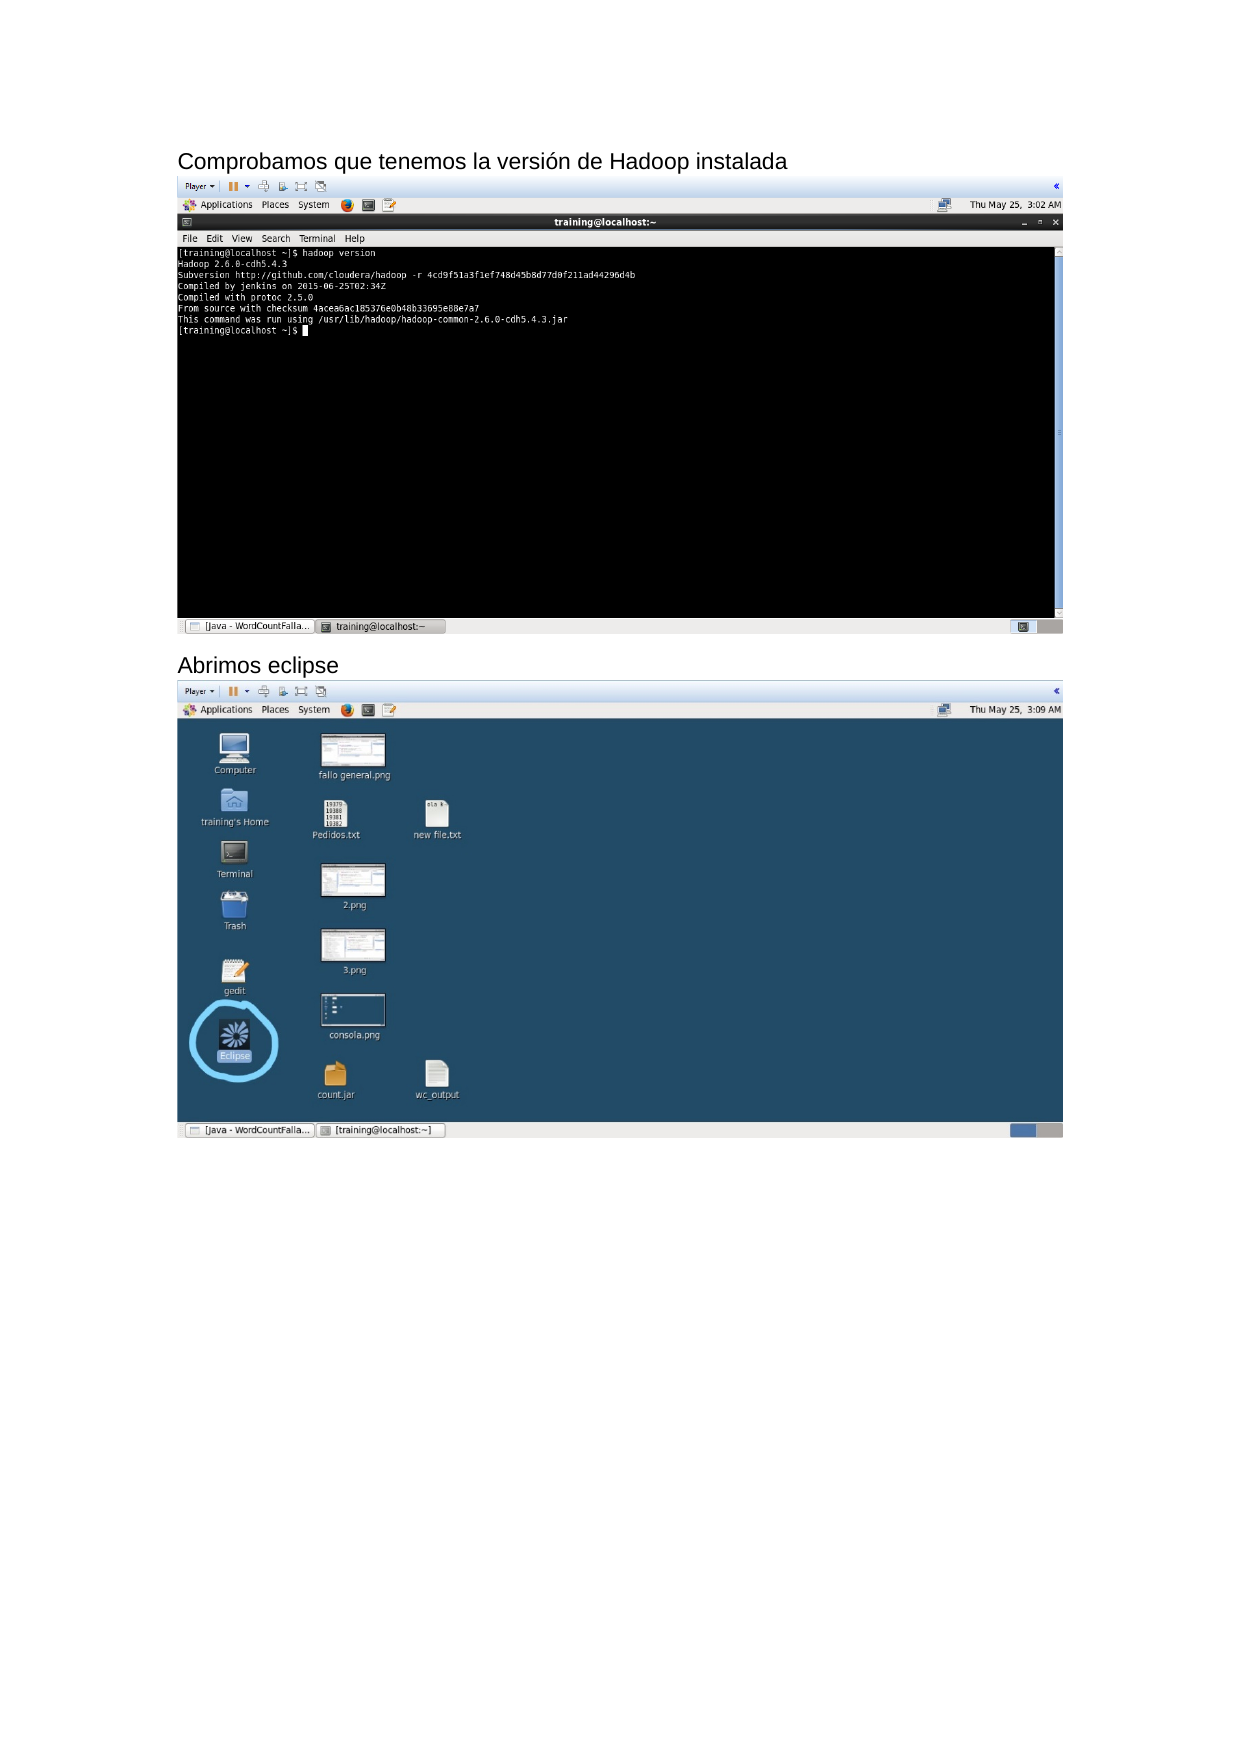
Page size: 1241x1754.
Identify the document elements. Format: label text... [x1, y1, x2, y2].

picture [177, 176, 1063, 634]
picture [177, 680, 1063, 1138]
text Comprobamos que tenemos la versión de Hadoop instalada [177, 148, 1063, 176]
text Abrimos eclipse [177, 652, 1063, 680]
